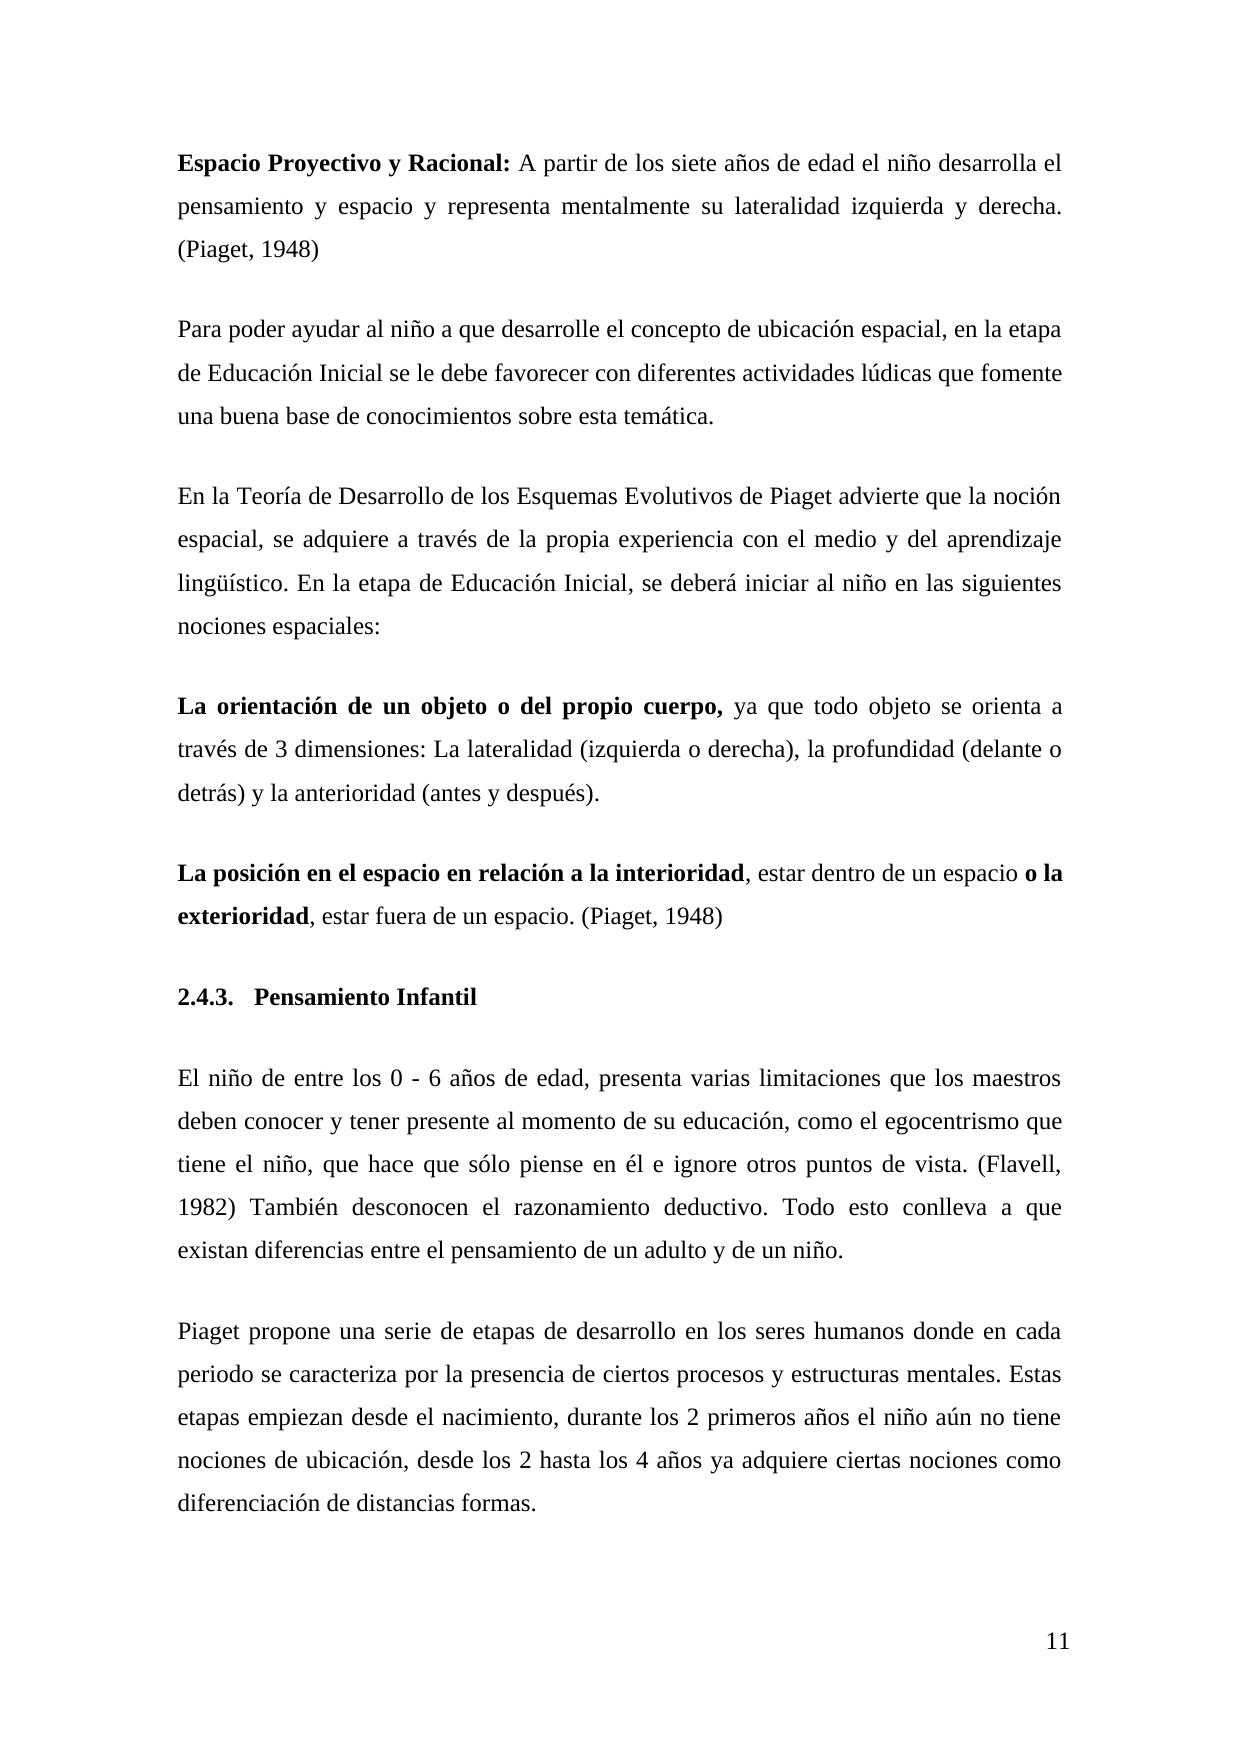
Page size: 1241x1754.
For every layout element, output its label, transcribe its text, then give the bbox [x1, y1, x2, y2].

subtitle Pensamiento Infantil [177, 982, 1063, 1011]
text El niño de entre los 0 - 6 años de edad, presenta varias limitaciones que los maestros deben conocer y tener presente al momento de su educación, como el egocentrismo que tiene el niño, que hace que sólo piense en él e ignore otros puntos de vista. (Flavell, 1982) También desconocen el razonamiento deductivo. Todo esto conlleva a que existan diferencias entre el pensamiento de un adulto y de un niño. [177, 1063, 1063, 1264]
text Espacio Proyectivo y Racional: A partir de los siete años de edad el niño desarrolla el pensamiento y espacio y representa mentalmente su lateralidad izquierda y derecha. (Piaget, 1948) [177, 148, 1063, 263]
text Piaget propone una serie de etapas de desarrollo en los seres humanos donde en cada periodo se caracteriza por la presencia de ciertos procesos y estructuras mentales. Estas etapas empiezan desde el nacimiento, durante los 2 primeros años el niño aún no tiene nociones de ubicación, desde los 2 hasta los 4 años ya adquiere ciertas nociones como diferenciación de distancias formas. [177, 1316, 1063, 1517]
text Para poder ayudar al niño a que desarrolle el concepto de ubicación espacial, en la etapa de Educación Inicial se le debe favorecer con diferentes actividades lúdicas que fomente una buena base de conocimientos sobre esta temática. [177, 314, 1063, 429]
text La posición en el espacio en relación a la interioridad, estar dentro de un espacio o la exterioridad, estar fuera de un espacio. (Piaget, 1948) [177, 858, 1063, 930]
text En la Teoría de Desarrollo de los Esquemas Evolutivos de Piaget advierte que la noción espacial, se adquiere a través de la propia experiencia con el medio y del aprendizaje lingüístico. En la etapa de Educación Inicial, se deberá iniciar al niño en las siguientes nociones espaciales: [177, 481, 1063, 639]
text La orientación de un objeto o del propio cuerpo, ya que todo objeto se orienta a través de 3 dimensiones: La lateralidad (izquierda o derecha), la profundidad (delante o detrás) y la anterioridad (antes y después). [177, 691, 1063, 806]
